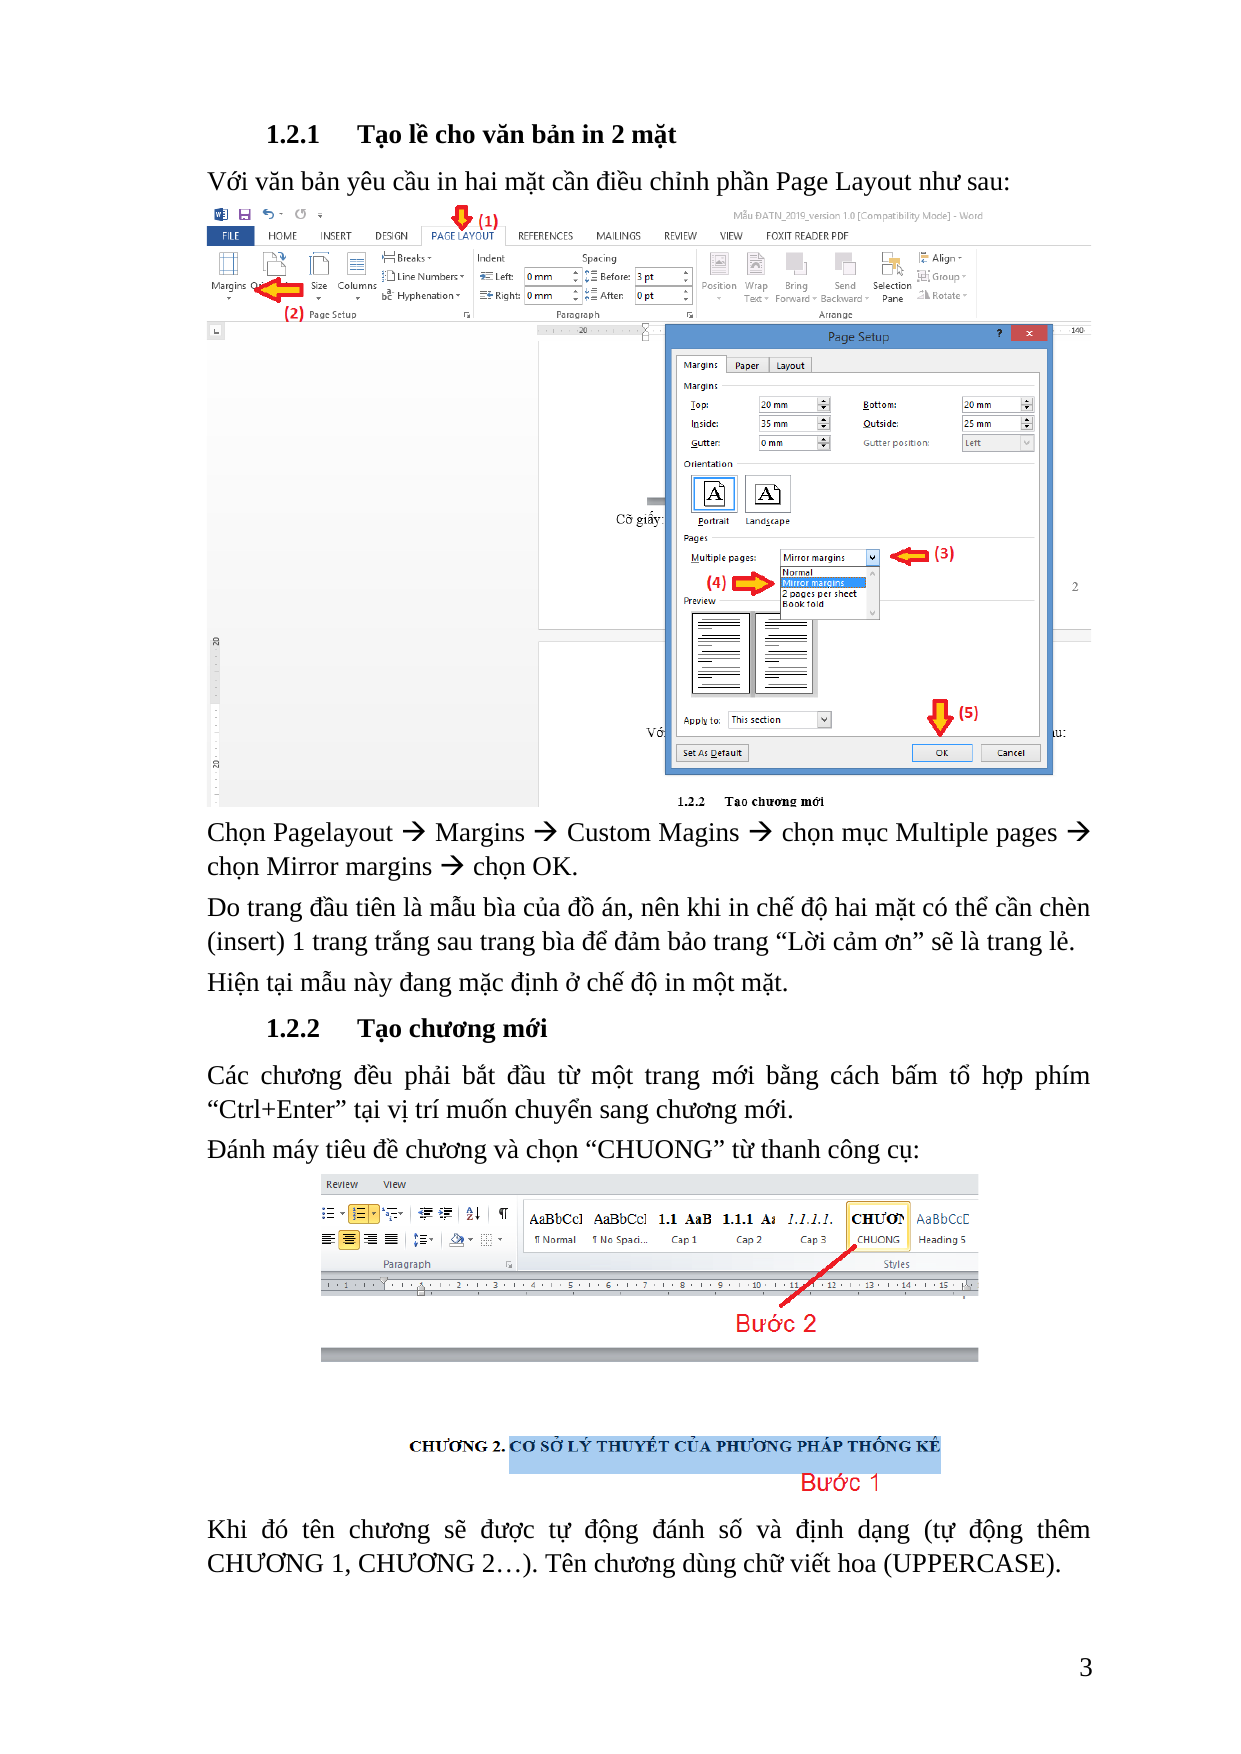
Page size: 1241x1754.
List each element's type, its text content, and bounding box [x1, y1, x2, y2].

picture [206, 205, 1092, 807]
text Đánh máy tiêu đề chương và chọn “CHUONG” từ thanh công cụ: [207, 1134, 1092, 1165]
text Khi đó tên chương sẽ được tự động đánh số và định dạng (tự động thêm CHƯƠNG 1, CHƯƠNG 2…). Tên chương dùng chữ viết hoa (UPPERCASE). [207, 1513, 1092, 1578]
subtitle Tạo chương mới [266, 1012, 1092, 1043]
picture [321, 1174, 979, 1504]
text Do trang đầu tiên là mẫu bìa của đồ án, nên khi in chế độ hai mặt có thể cần chèn (insert) 1 trang trắng sau trang bìa để đảm bảo trang “Lời cảm ơn” sẽ là trang lẻ. [207, 891, 1092, 956]
text Các chương đều phải bắt đầu từ một trang mới bằng cách bấm tổ hợp phím “Ctrl+Enter” tại vị trí muốn chuyển sang chương mới. [207, 1059, 1092, 1124]
subtitle Tạo lề cho văn bản in 2 mặt [266, 118, 1092, 149]
text Với văn bản yêu cầu in hai mặt cần điều chỉnh phần Page Layout như sau: [207, 165, 1092, 196]
text Chọn Pagelayout Margins Custom Magins chọn mục Multiple pages chọn Mirror margins chọn OK. [207, 816, 1092, 882]
text Hiện tại mẫu này đang mặc định ở chế độ in một mặt. [207, 966, 1092, 997]
